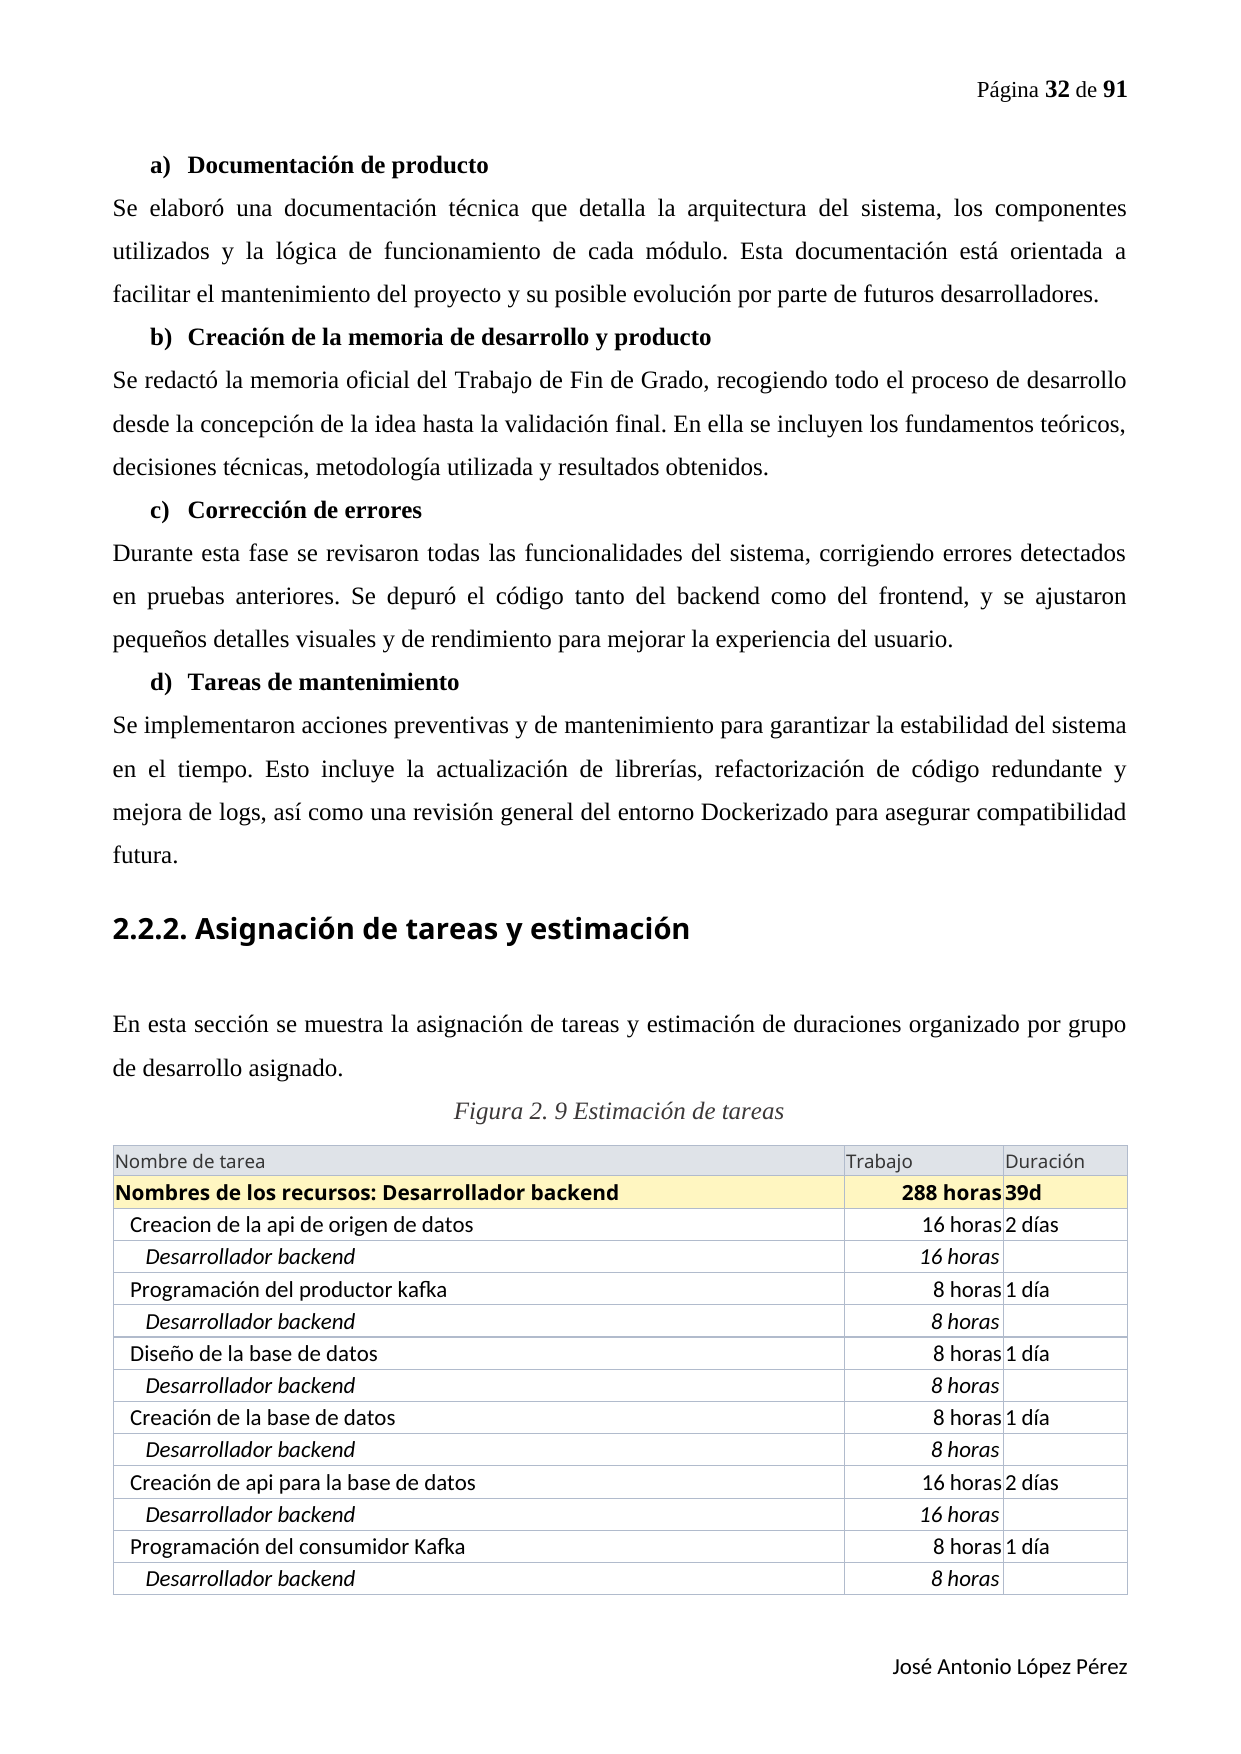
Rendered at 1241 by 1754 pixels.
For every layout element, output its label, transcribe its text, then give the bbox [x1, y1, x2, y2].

table_cell [1004, 1305, 1127, 1336]
table_cell 1 día [1004, 1338, 1127, 1369]
table_cell Desarrollador backend [114, 1434, 844, 1465]
text Se redactó la memoria oficial del Trabajo de Fin de Grado, recogiendo todo el proceso de desarrollo desde la concepción de la idea hasta la validación final. En ella se incluyen los fundamentos teóricos, decisiones técnicas, metodología utilizada y resultados obtenidos. [112, 366, 1128, 481]
table_header Nombre de tarea [114, 1146, 844, 1175]
table_cell 16 horas [845, 1466, 1003, 1497]
text Figura 2. 9 Estimación de tareas [112, 1096, 1128, 1124]
table_cell 1 día [1004, 1531, 1127, 1562]
table_cell Programación del productor kafka [114, 1273, 844, 1304]
table_cell 8 horas [845, 1305, 1003, 1336]
table_cell [1004, 1563, 1127, 1594]
table_cell 8 horas [845, 1402, 1003, 1433]
table_cell [1004, 1370, 1127, 1401]
table_cell 16 horas [845, 1209, 1003, 1240]
text Se elaboró una documentación técnica que detalla la arquitectura del sistema, los componentes utilizados y la lógica de funcionamiento de cada módulo. Esta documentación está orientada a facilitar el mantenimiento del proyecto y su posible evolución por parte de futuros desarrolladores. [112, 193, 1128, 308]
table_cell Creación de la base de datos [114, 1402, 844, 1433]
table_cell 8 horas [845, 1273, 1003, 1304]
table_cell 8 horas [845, 1370, 1003, 1401]
text En esta sección se muestra la asignación de tareas y estimación de duraciones organizado por grupo de desarrollo asignado. [112, 1009, 1128, 1081]
table_cell Creacion de la api de origen de datos [114, 1209, 844, 1240]
table_cell Desarrollador backend [114, 1370, 844, 1401]
list Creación de la memoria de desarrollo y producto [150, 322, 1128, 351]
table_cell [1004, 1499, 1127, 1529]
list Tareas de mantenimiento [150, 667, 1128, 696]
text Se implementaron acciones preventivas y de mantenimiento para garantizar la estabilidad del sistema en el tiempo. Esto incluye la actualización de librerías, refactorización de código redundante y mejora de logs, así como una revisión general del entorno Dockerizado para asegurar compatibilidad futura. [112, 711, 1128, 869]
table_cell Creación de api para la base de datos [114, 1466, 844, 1497]
table_header Trabajo [845, 1146, 1003, 1175]
table_cell Desarrollador backend [114, 1563, 844, 1594]
table_cell Desarrollador backend [114, 1499, 844, 1529]
table_cell [1004, 1241, 1127, 1272]
table_cell 16 horas [845, 1499, 1003, 1529]
table_cell Desarrollador backend [114, 1241, 844, 1272]
table_cell 2 días [1004, 1466, 1127, 1497]
table_cell 1 día [1004, 1402, 1127, 1433]
table_cell Programación del consumidor Kafka [114, 1531, 844, 1562]
table_cell [1004, 1434, 1127, 1465]
list Documentación de producto [150, 150, 1128, 179]
table_cell 16 horas [845, 1241, 1003, 1272]
list Corrección de errores [150, 495, 1128, 524]
table_cell 2 días [1004, 1209, 1127, 1240]
table_cell Diseño de la base de datos [114, 1338, 844, 1369]
table_cell 8 horas [845, 1434, 1003, 1465]
table_cell Desarrollador backend [114, 1305, 844, 1336]
table_cell 39d [1004, 1176, 1127, 1208]
table_cell 1 día [1004, 1273, 1127, 1304]
table_cell 8 horas [845, 1531, 1003, 1562]
table_cell Nombres de los recursos: Desarrollador backend [114, 1176, 844, 1208]
text Durante esta fase se revisaron todas las funcionalidades del sistema, corrigiendo errores detectados en pruebas anteriores. Se depuró el código tanto del backend como del frontend, y se ajustaron pequeños detalles visuales y de rendimiento para mejorar la experiencia del usuario. [112, 538, 1128, 653]
table_cell 8 horas [845, 1563, 1003, 1594]
table_cell 288 horas [845, 1176, 1003, 1208]
subtitle 2.2.2. Asignación de tareas y estimación [112, 908, 1128, 948]
table_header Duración [1004, 1146, 1127, 1175]
table_cell 8 horas [845, 1338, 1003, 1369]
